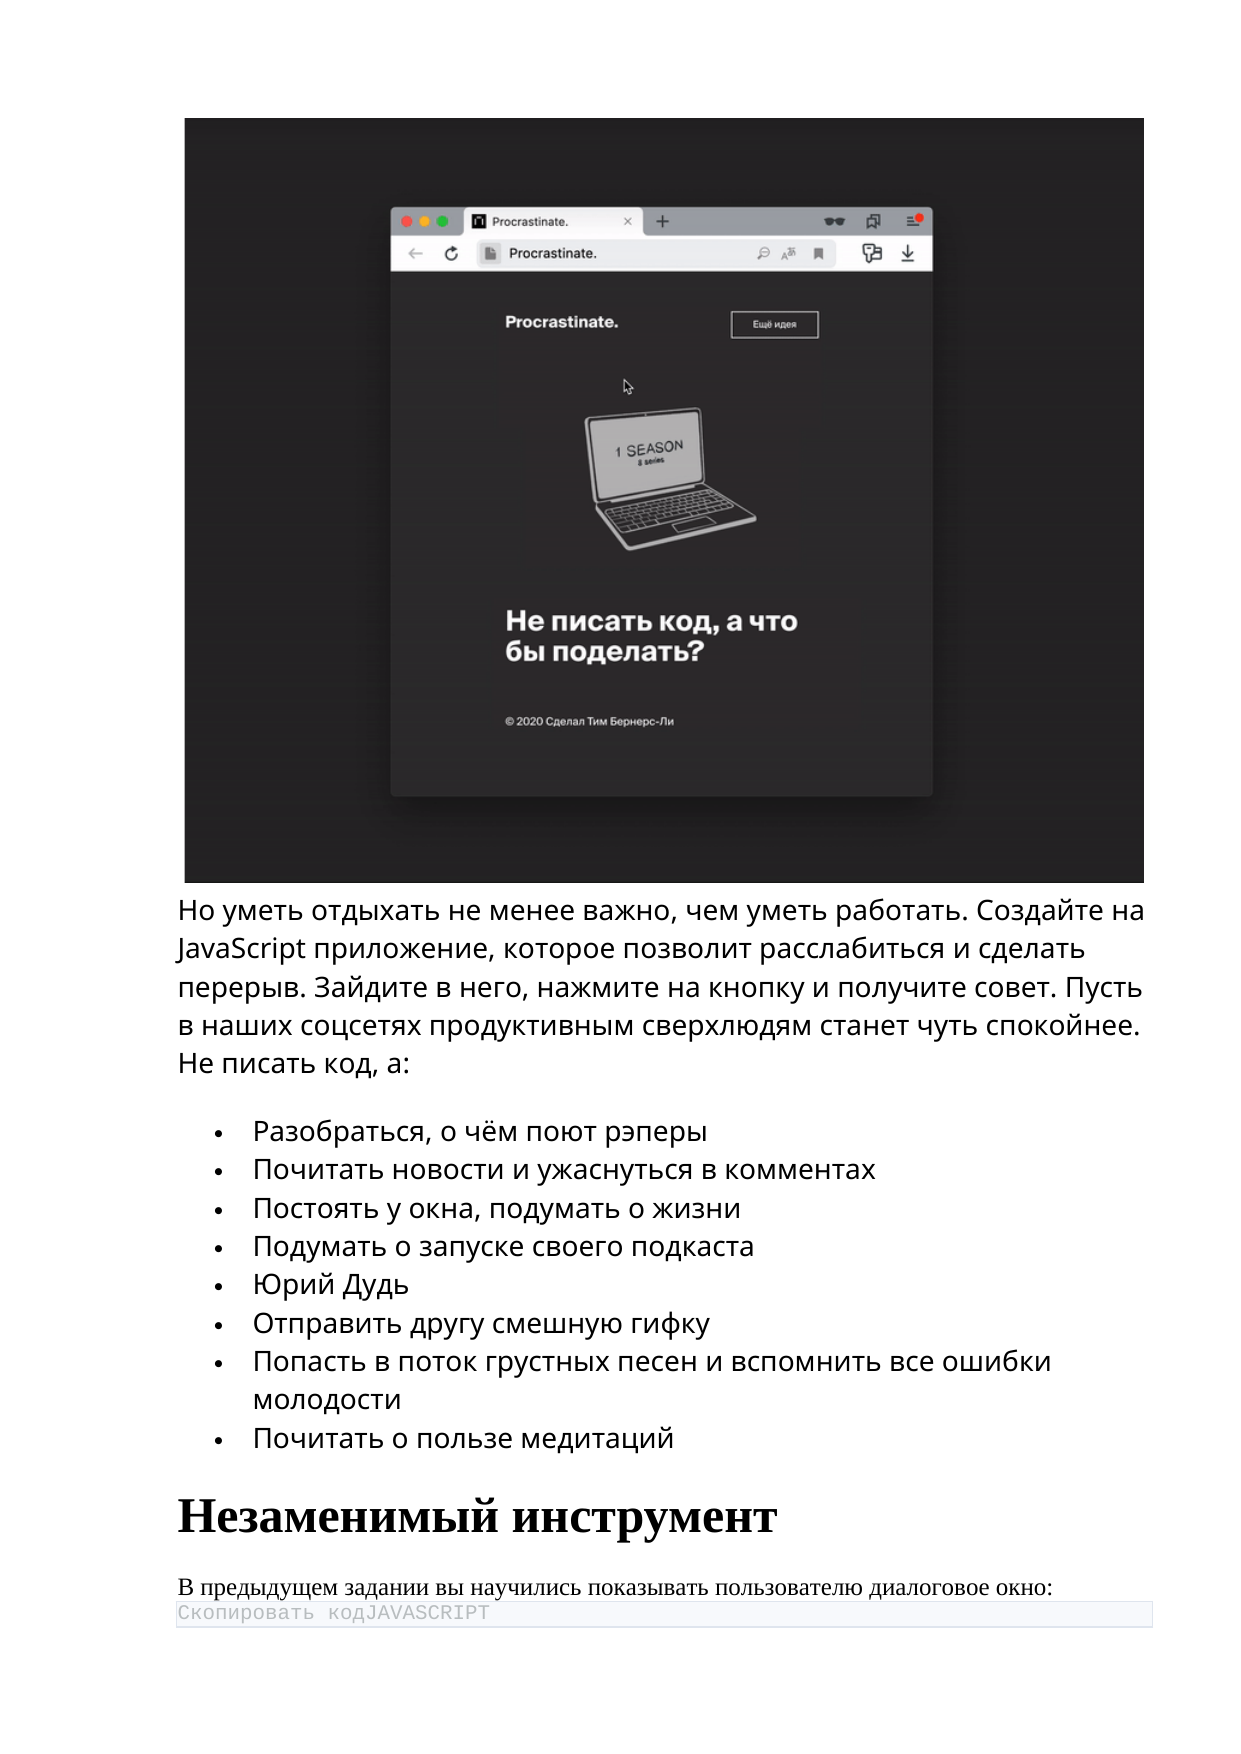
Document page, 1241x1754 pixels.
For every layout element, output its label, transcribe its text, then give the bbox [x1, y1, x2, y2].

list Отправить другу смешную гифку [215, 1303, 1152, 1341]
picture [184, 118, 1144, 883]
list Попасть в поток грустных песен и вспомнить все ошибки молодости [215, 1341, 1152, 1418]
list Юрий Дудь [215, 1264, 1152, 1303]
text Скопировать кодJAVASCRIPT [177, 1602, 1152, 1626]
list Почитать о пользе медитаций [215, 1418, 1152, 1456]
list Почитать новости и ужаснуться в комментах [215, 1149, 1152, 1188]
text Но уметь отдыхать не менее важно, чем уметь работать. Создайте на JavaScript приложение, которое позволит расслабиться и сделать перерыв. Зайдите в него, нажмите на кнопку и получите совет. Пусть в наших соцсетях продуктивным сверхлюдям станет чуть спокойнее. [177, 890, 1152, 1044]
list Постоять у окна, подумать о жизни [215, 1188, 1152, 1226]
list Подумать о запуске своего подкаста [215, 1226, 1152, 1264]
text Не писать код, а: [177, 1044, 1152, 1082]
list Разобраться, о чём поют рэперы [215, 1111, 1152, 1149]
text В предыдущем задании вы научились показывать пользователю диалоговое окно: [177, 1572, 1152, 1601]
text Незаменимый инструмент [177, 1485, 1152, 1543]
